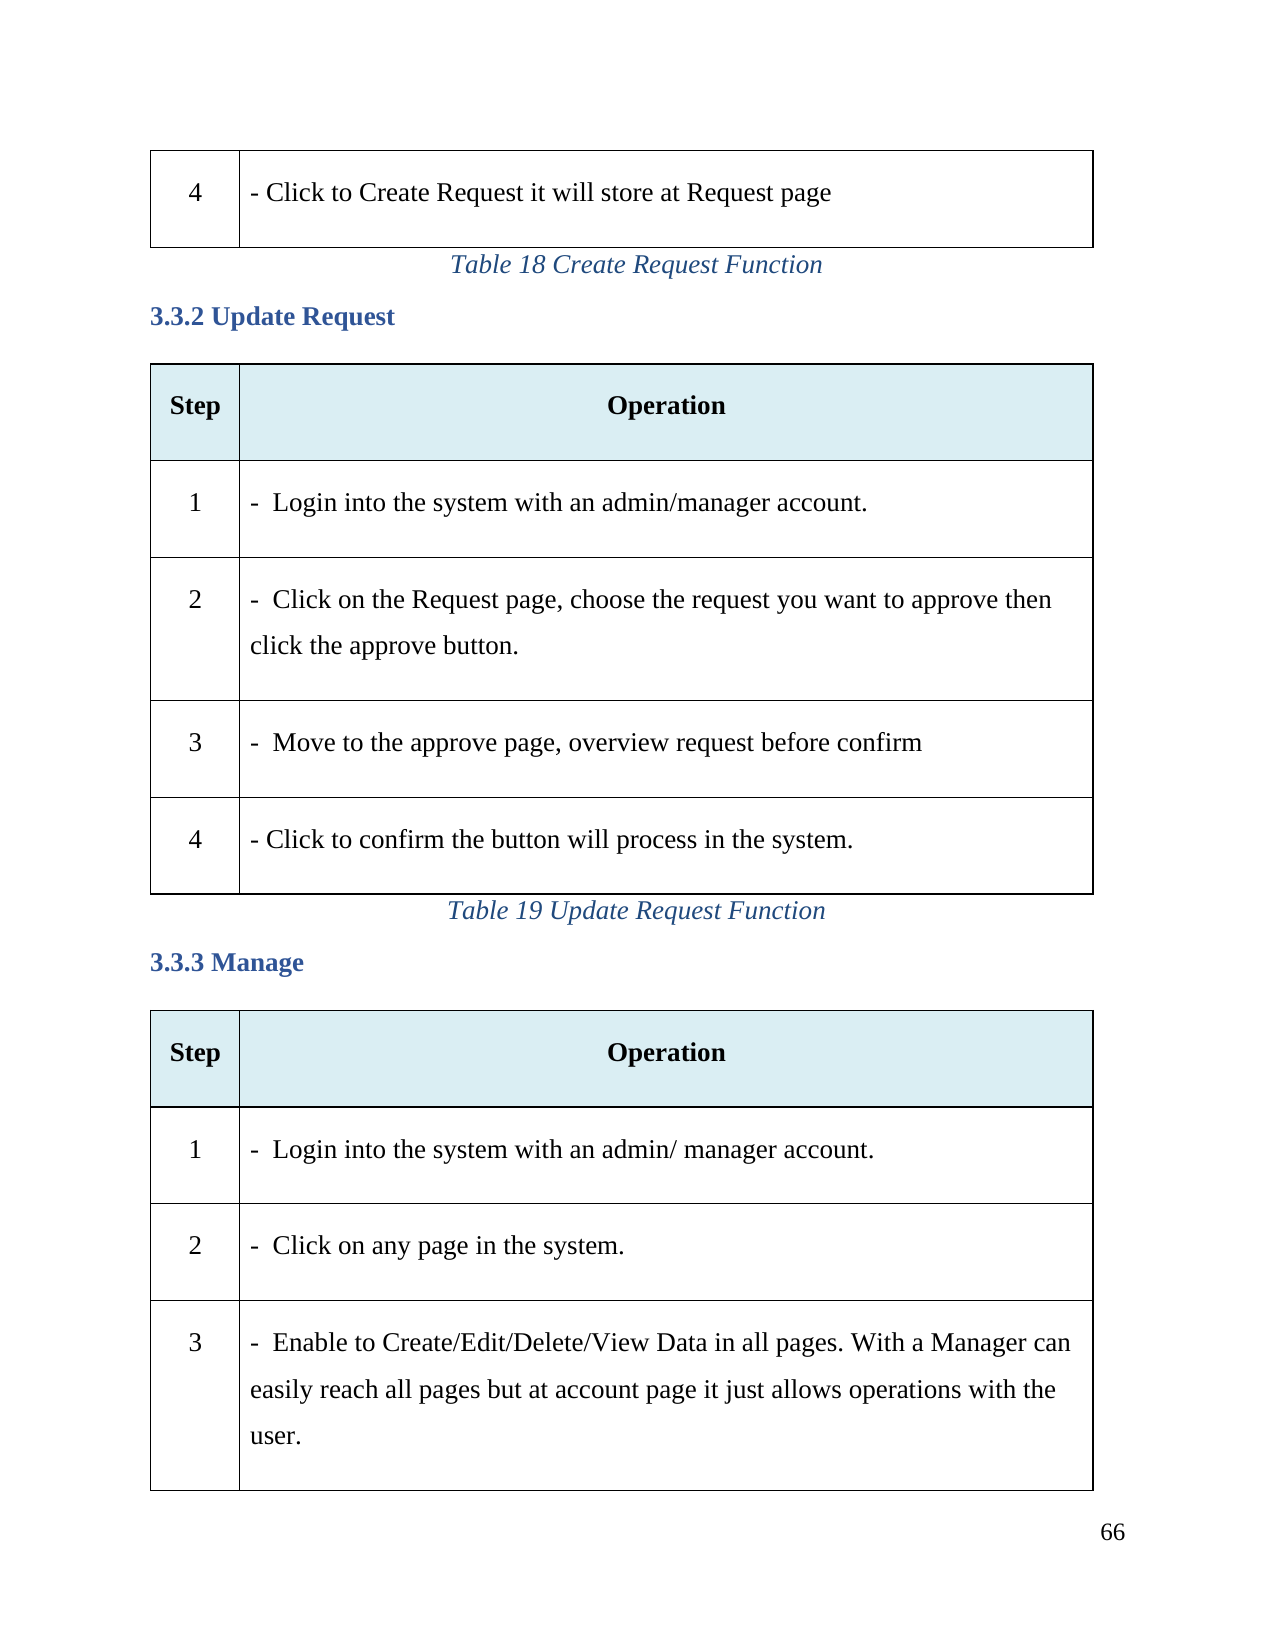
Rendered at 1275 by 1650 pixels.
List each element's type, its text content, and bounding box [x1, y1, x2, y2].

table_header Operation [240, 365, 1092, 460]
table_cell - Enable to Create/Edit/Delete/View Data in all pages. With a Manager can easily reach all pages but at account page it just allows operations with the user. [240, 1301, 1092, 1490]
table_cell 2 [151, 558, 239, 700]
table_cell - Move to the approve page, overview request before confirm [240, 701, 1092, 797]
table_cell 1 [151, 461, 239, 557]
text Table 18 Create Request Function [150, 248, 1125, 279]
table_cell 4 [151, 151, 239, 247]
table_cell - Login into the system with an admin/ manager account. [240, 1108, 1092, 1203]
table_header Step [151, 365, 239, 460]
table_cell - Click on any page in the system. [240, 1204, 1092, 1300]
table_cell 3 [151, 1301, 239, 1490]
table_cell 2 [151, 1204, 239, 1300]
table_cell - Click on the Request page, choose the request you want to approve then click the approve button. [240, 558, 1092, 700]
text Table 19 Update Request Function [150, 894, 1125, 926]
table_cell - Click to Create Request it will store at Request page [240, 151, 1092, 247]
subtitle 3.3.2 Update Request [150, 300, 1125, 331]
subtitle 3.3.3 Manage [150, 946, 1125, 978]
table_header Operation [240, 1011, 1092, 1106]
table_cell 4 [151, 798, 239, 893]
table_header Step [151, 1011, 239, 1106]
table_cell - Click to confirm the button will process in the system. [240, 798, 1092, 893]
table_cell - Login into the system with an admin/manager account. [240, 461, 1092, 557]
table_cell 1 [151, 1108, 239, 1203]
table_cell 3 [151, 701, 239, 797]
